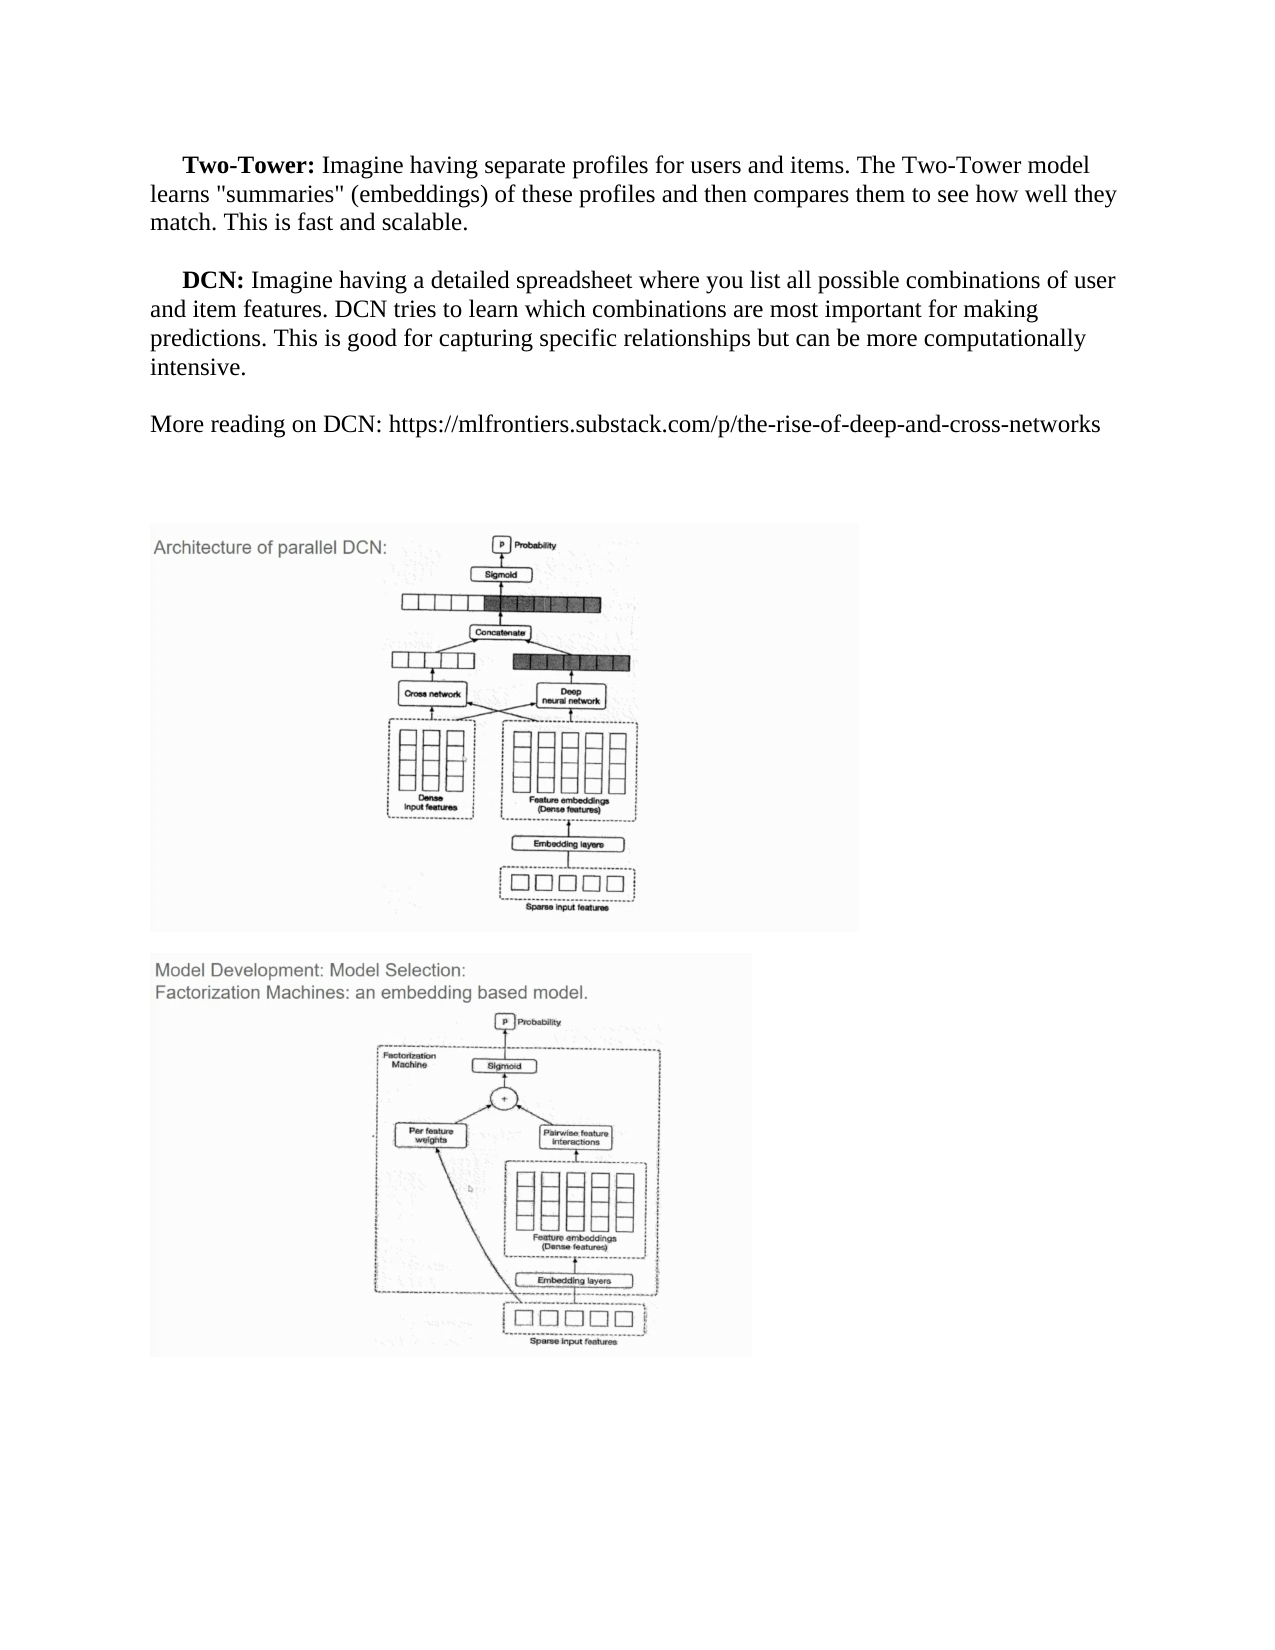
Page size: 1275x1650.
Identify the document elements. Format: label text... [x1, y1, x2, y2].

picture [150, 953, 753, 1357]
text  Two-Tower: Imagine having separate profiles for users and items. The Two-Tower model learns "summaries" (embeddings) of these profiles and then compares them to see how well they match. This is fast and scalable. [150, 150, 1125, 236]
picture [150, 523, 860, 932]
text More reading on DCN: https://mlfrontiers.substack.com/p/the-rise-of-deep-and-cross-networks [150, 409, 1125, 438]
text  DCN: Imagine having a detailed spreadsheet where you list all possible combinations of user and item features. DCN tries to learn which combinations are most important for making predictions. This is good for capturing specific relationships but can be more computationally intensive. [150, 265, 1125, 380]
